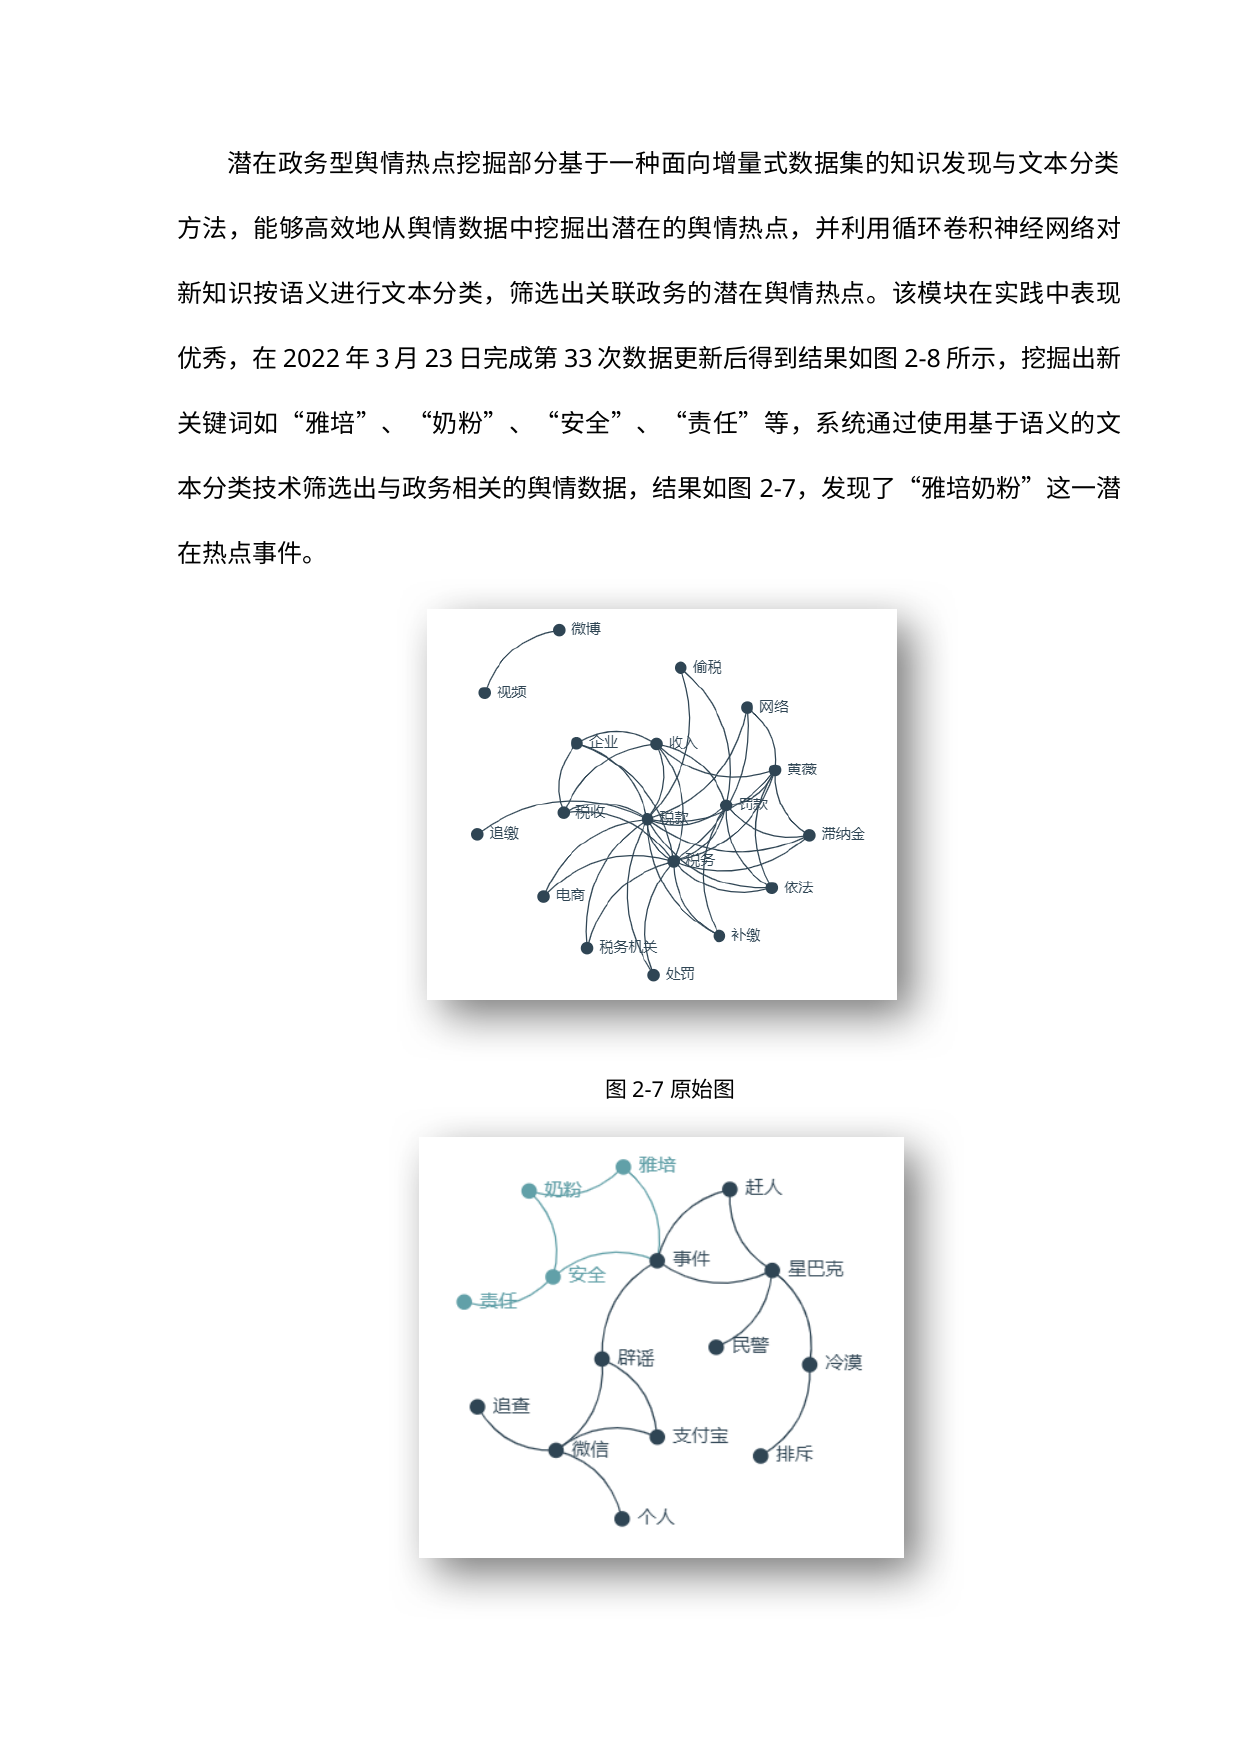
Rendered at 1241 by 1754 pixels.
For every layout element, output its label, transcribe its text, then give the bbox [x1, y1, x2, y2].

picture [427, 609, 897, 1000]
picture [419, 1137, 904, 1558]
text 图2-7 原始图 [177, 1072, 1122, 1104]
text 潜在政务型舆情热点挖掘部分基于一种面向增量式数据集的知识发现与文本分类方法，能够高效地从舆情数据中挖掘出潜在的舆情热点，并利用循环卷积神经网络对新知识按语义进行文本分类，筛选出关联政务的潜在舆情热点。该模块在实践中表现优秀，在2022年3月23日完成第33次数据更新后得到结果如图2-8所示，挖掘出新关键词如“雅培”、“奶粉”、“安全”、“责任”等，系统通过使用基于语义的文本分类技术筛选出与政务相关的舆情数据，结果如图2-7，发现了“雅培奶粉”这一潜在热点事件。 [177, 129, 1122, 584]
